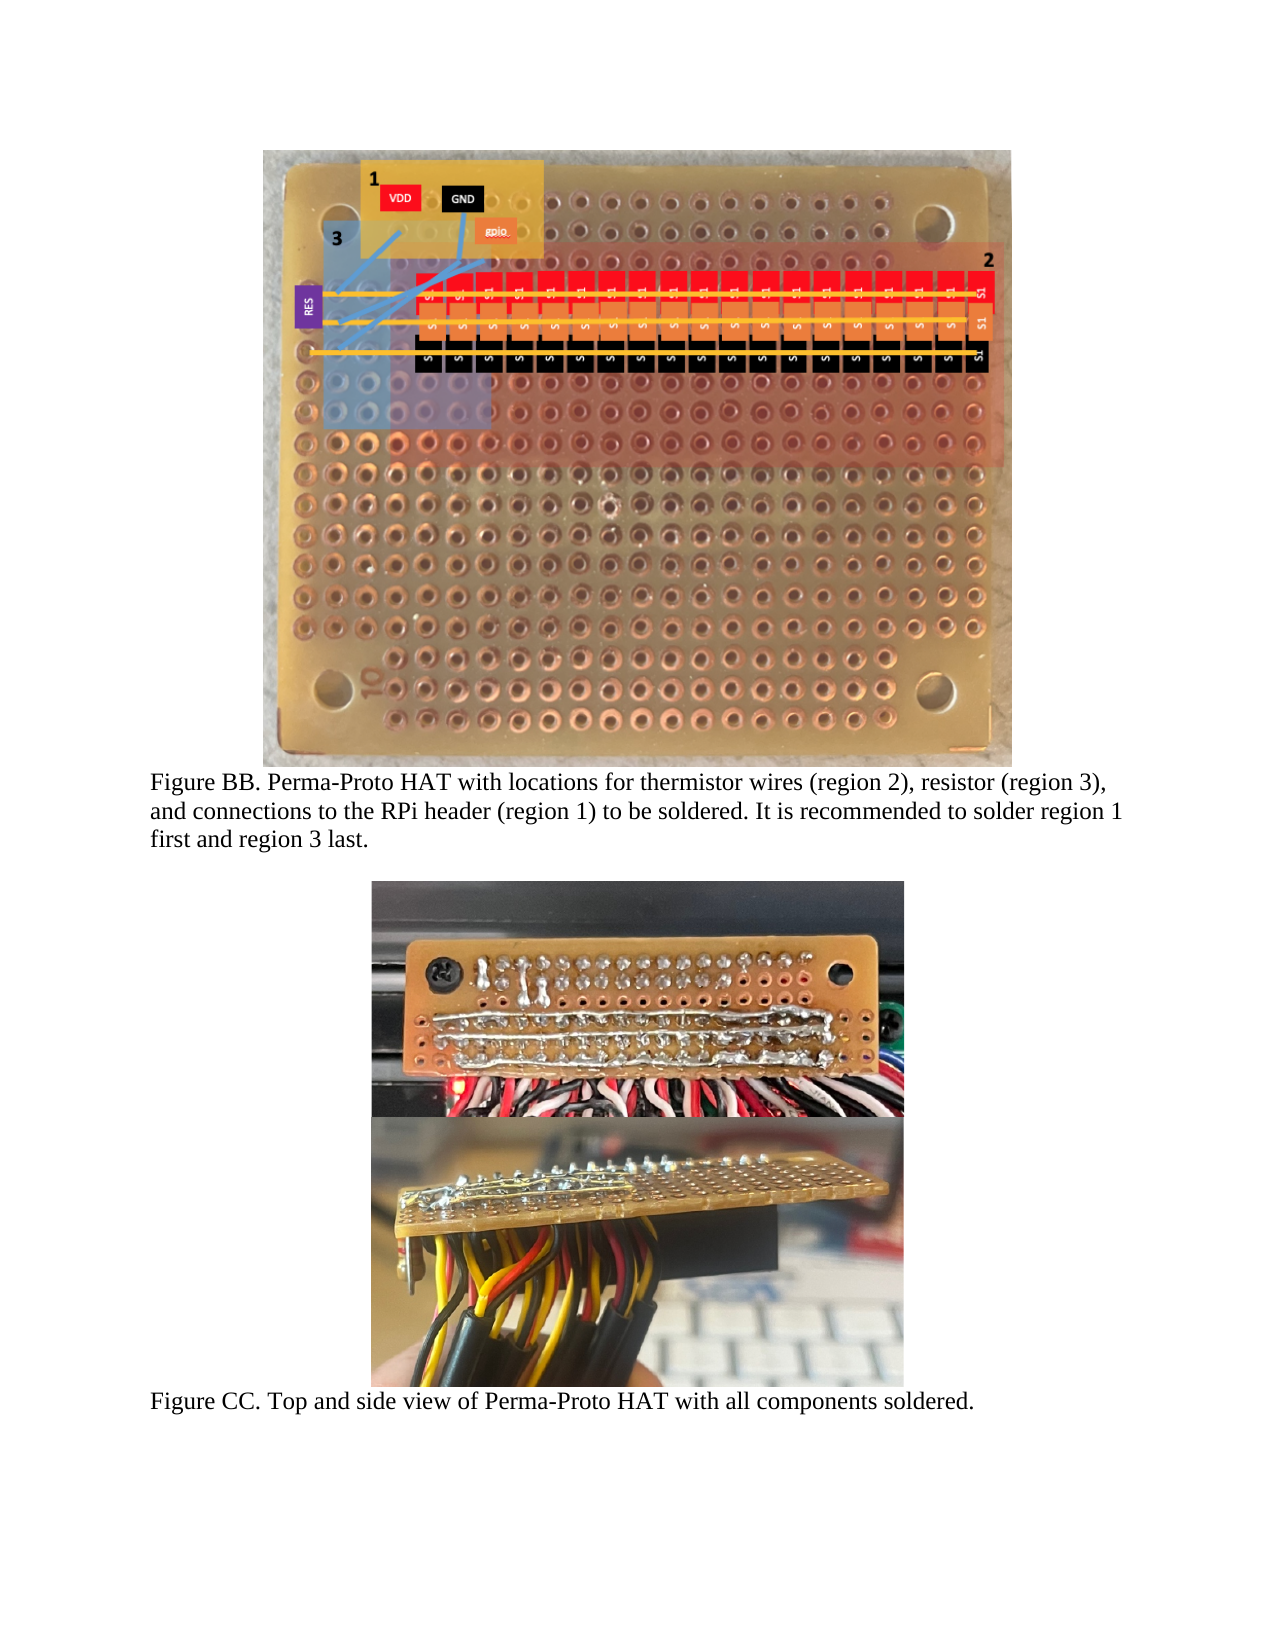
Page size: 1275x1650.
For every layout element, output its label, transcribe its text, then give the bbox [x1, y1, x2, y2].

text Figure BB. Perma-Proto HAT with locations for thermistor wires (region 2), resistor (region 3), and connections to the RPi header (region 1) to be soldered. It is recommended to solder region 1 first and region 3 last. [150, 767, 1125, 853]
picture [371, 881, 905, 1387]
text Figure CC. Top and side view of Perma-Proto HAT with all components soldered. [150, 1386, 1125, 1415]
picture [263, 150, 1012, 767]
